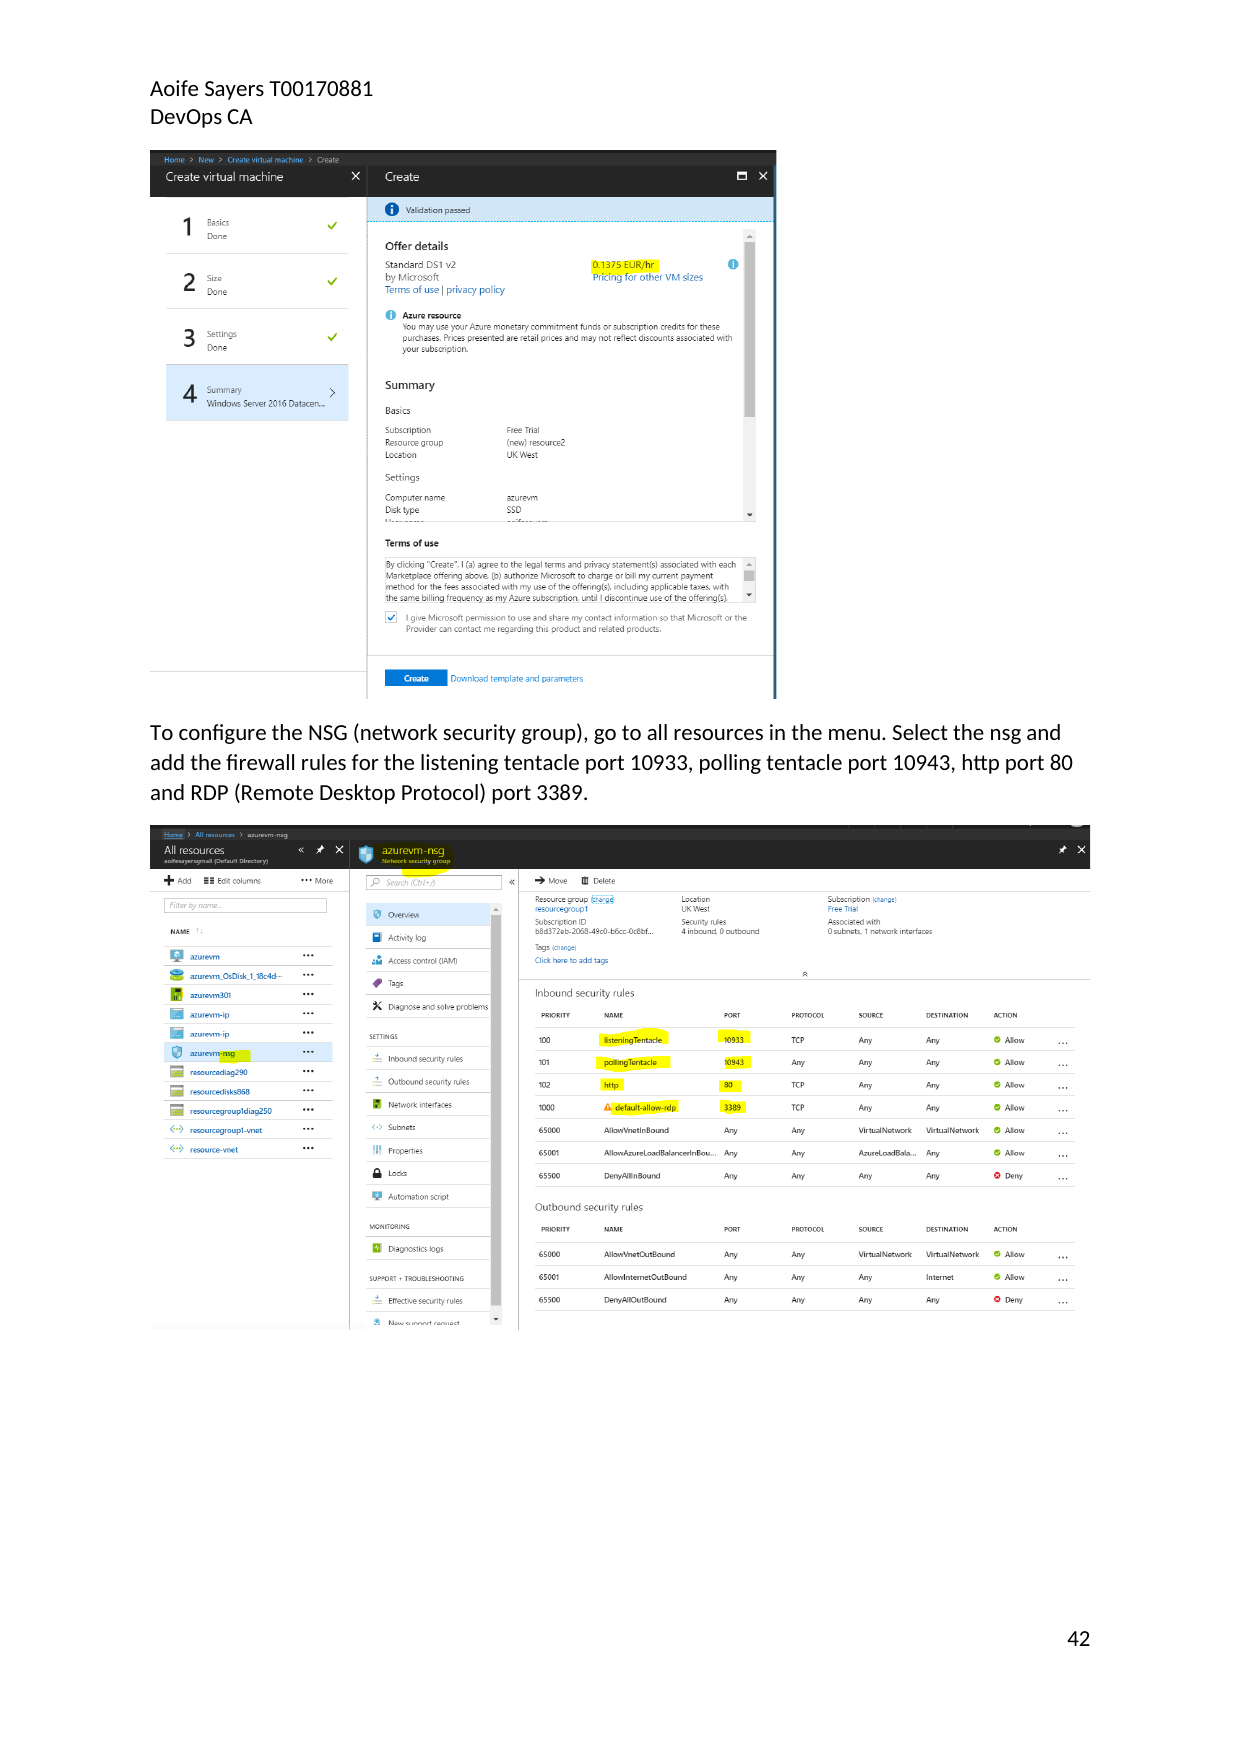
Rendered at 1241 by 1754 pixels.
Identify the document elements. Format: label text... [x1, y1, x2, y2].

picture [150, 825, 1091, 1330]
text To configure the NSG (network security group), go to all resources in the menu. Select the nsg and add the firewall rules for the listening tentacle port 10933, polling tentacle port 10943, http port 80 and RDP (Remote Desktop Protocol) port 3389. [150, 718, 1090, 806]
picture [150, 150, 777, 699]
